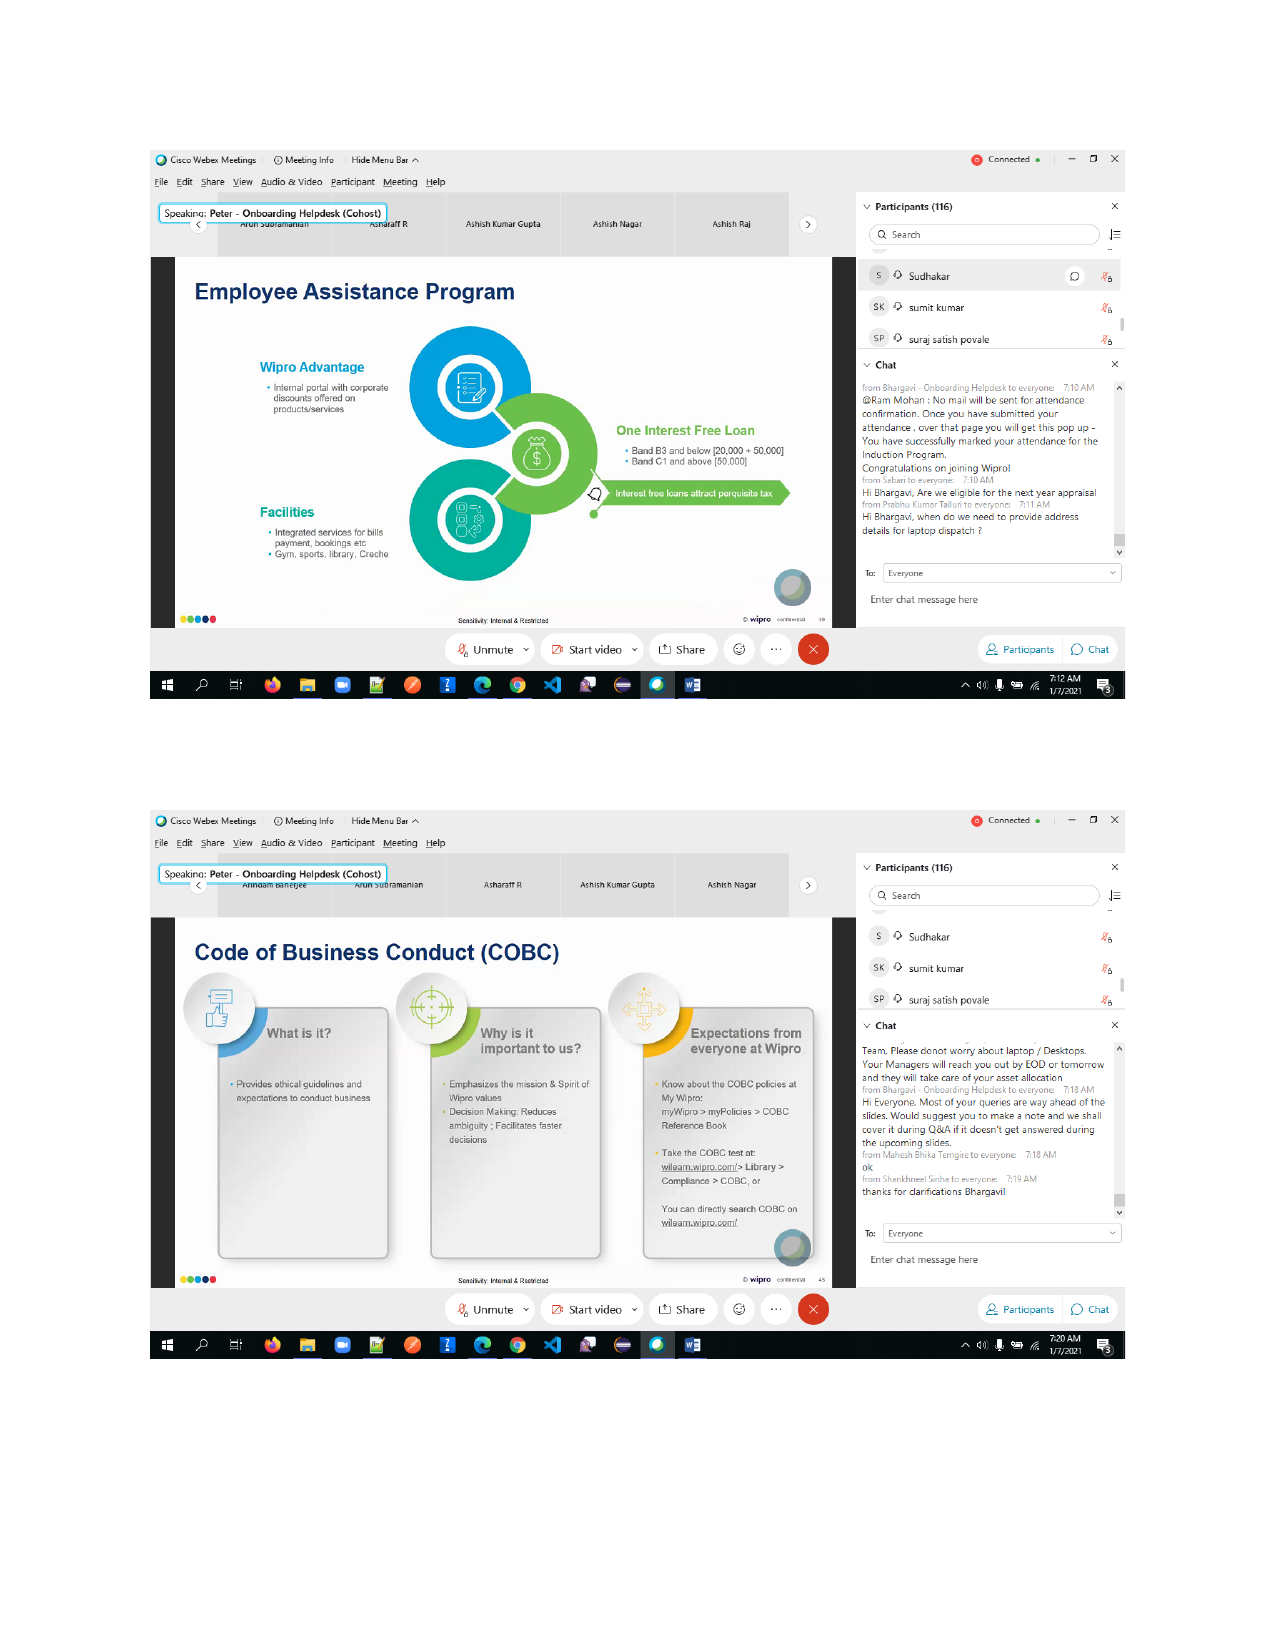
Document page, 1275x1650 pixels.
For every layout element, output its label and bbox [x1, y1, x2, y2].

picture [150, 810, 1125, 1359]
picture [150, 150, 1125, 699]
